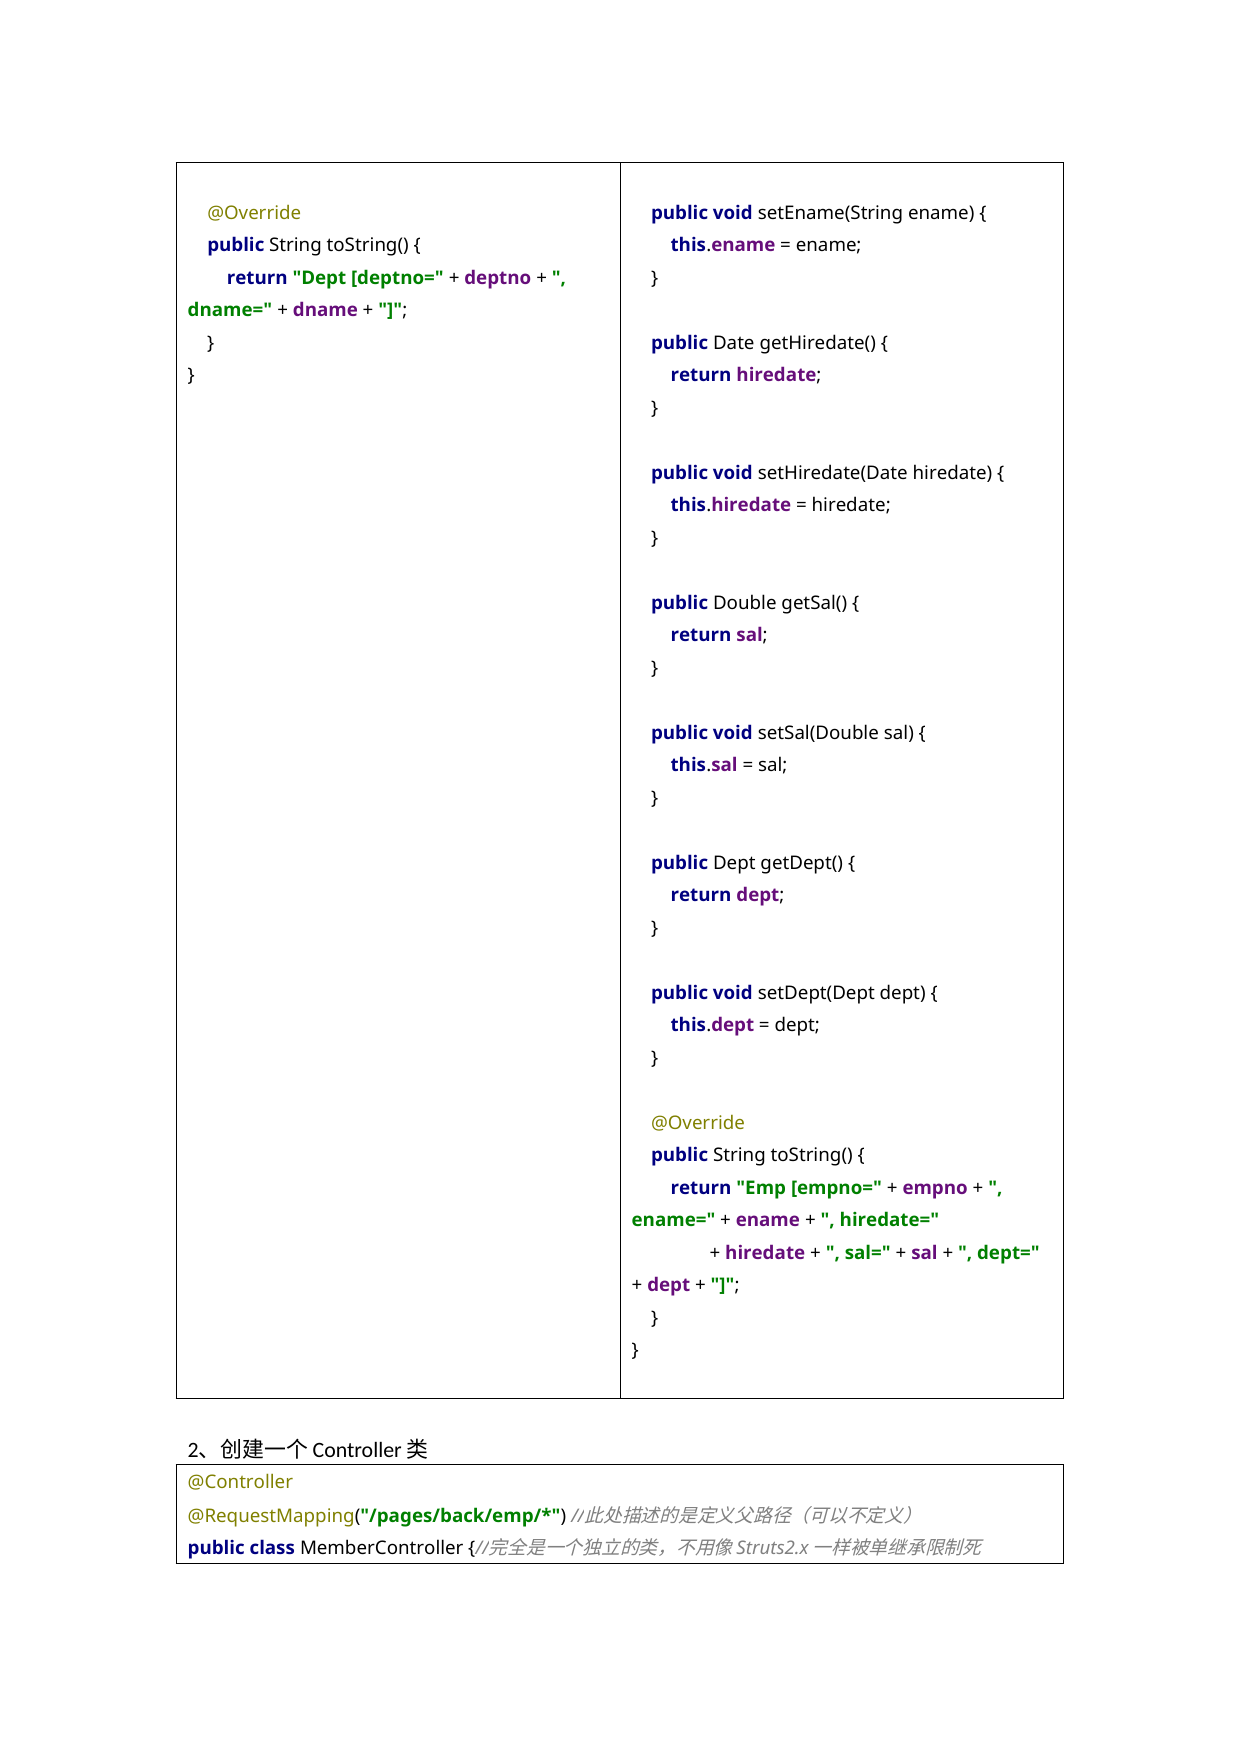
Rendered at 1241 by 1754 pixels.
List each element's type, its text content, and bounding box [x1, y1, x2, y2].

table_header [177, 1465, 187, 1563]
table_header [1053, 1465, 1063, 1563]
list 2、创建一个Controller类 [187, 1432, 1053, 1464]
